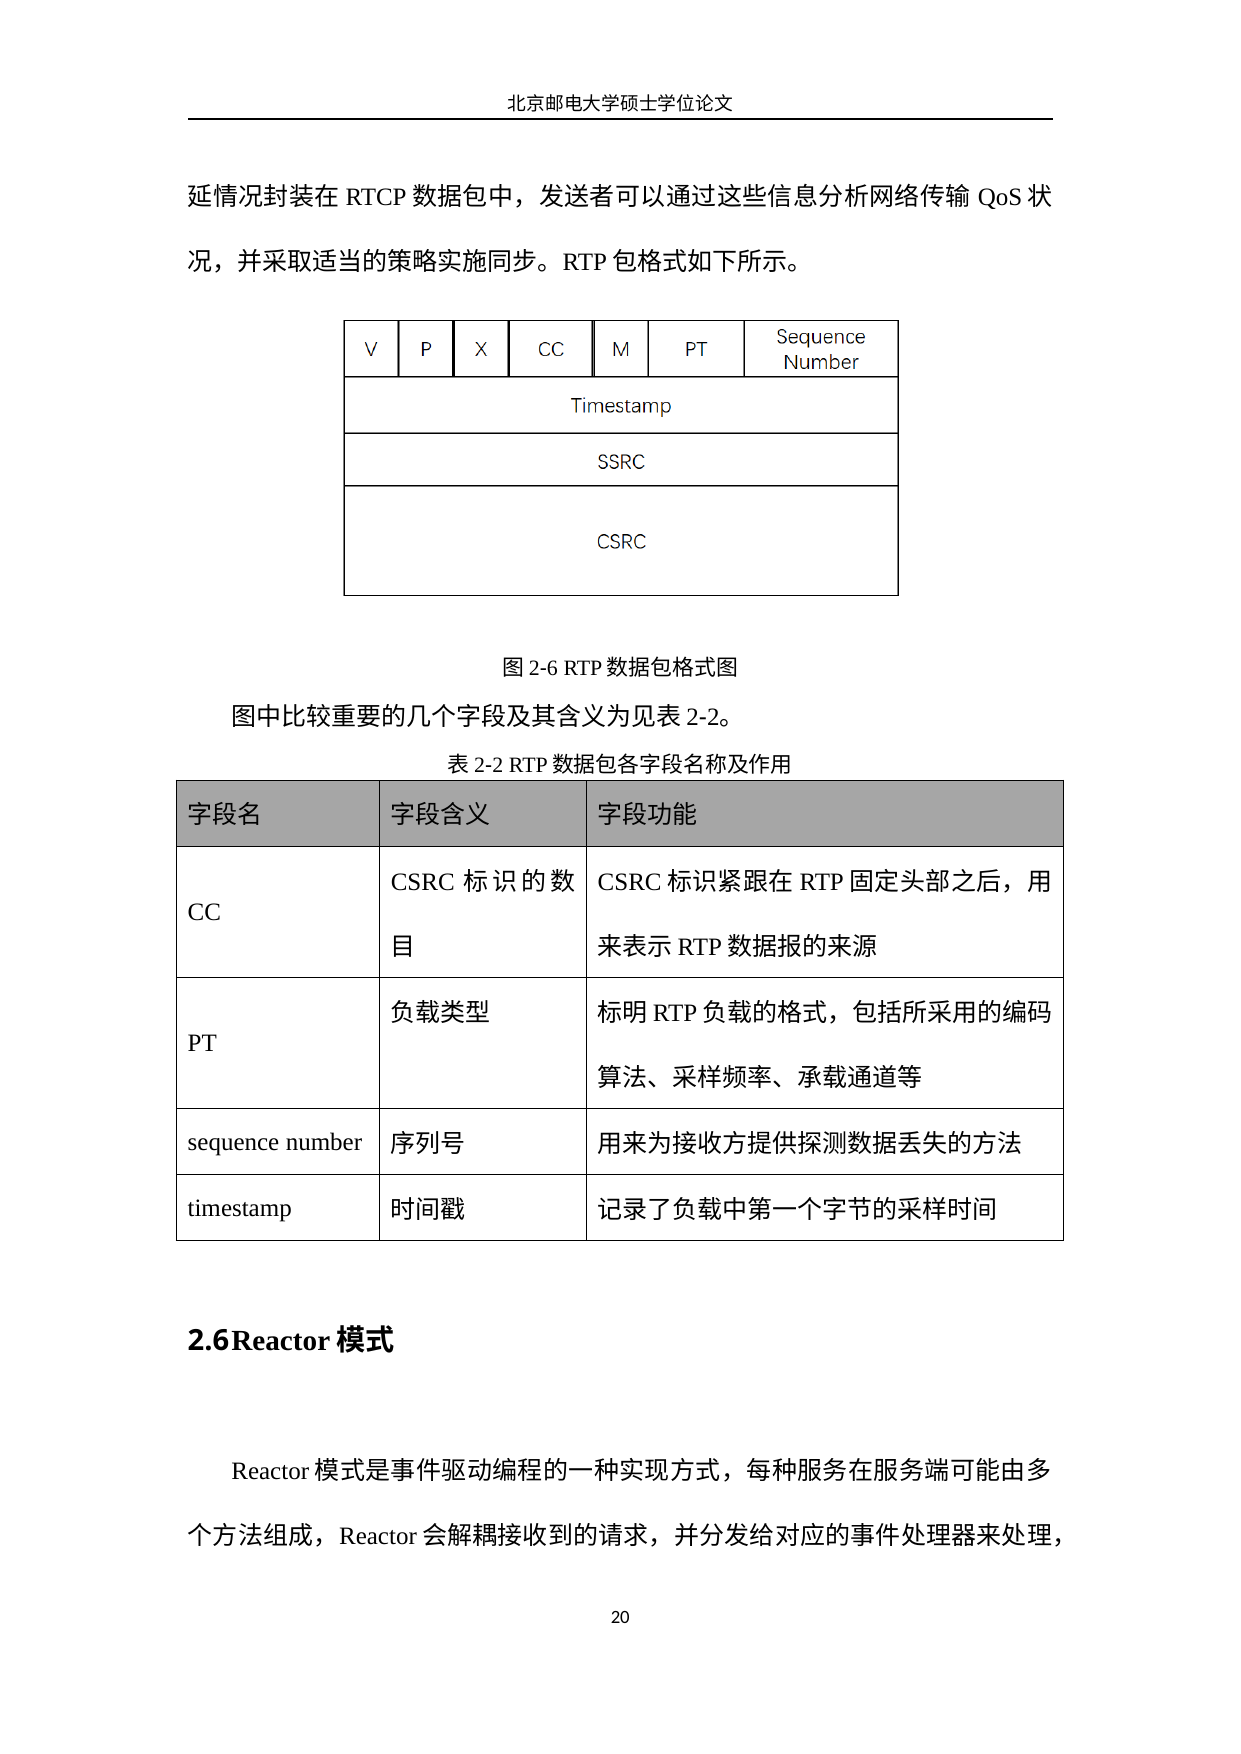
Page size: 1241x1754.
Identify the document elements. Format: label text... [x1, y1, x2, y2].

table_cell sequence number [177, 1109, 379, 1174]
table_cell CSRC标识紧跟在RTP固定头部之后，用来表示RTP数据报的来源 [587, 847, 1063, 977]
table_cell 序列号 [380, 1109, 586, 1174]
text 表2-2 RTP数据包各字段名称及作用 [187, 747, 1053, 779]
table_header 字段功能 [587, 781, 1063, 846]
picture [314, 292, 927, 628]
table_header 字段名 [177, 781, 379, 846]
text 图中比较重要的几个字段及其含义为见表2-2。 [187, 682, 1053, 747]
table_cell timestamp [177, 1175, 379, 1240]
table_cell PT [177, 978, 379, 1108]
text 图2-6 RTP数据包格式图 [187, 649, 1053, 682]
table_cell CSRC标识的数目 [380, 847, 586, 977]
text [187, 1436, 1053, 1566]
table_cell 负载类型 [380, 978, 586, 1108]
table_cell 记录了负载中第一个字节的采样时间 [587, 1175, 1063, 1240]
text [187, 162, 1053, 292]
table_cell 标明RTP负载的格式，包括所采用的编码算法、采样频率、承载通道等 [587, 978, 1063, 1108]
list Reactor模式 [187, 1306, 1053, 1371]
table_header 字段含义 [380, 781, 586, 846]
table_cell 用来为接收方提供探测数据丢失的方法 [587, 1109, 1063, 1174]
table_cell 时间戳 [380, 1175, 586, 1240]
table_cell CC [177, 847, 379, 977]
